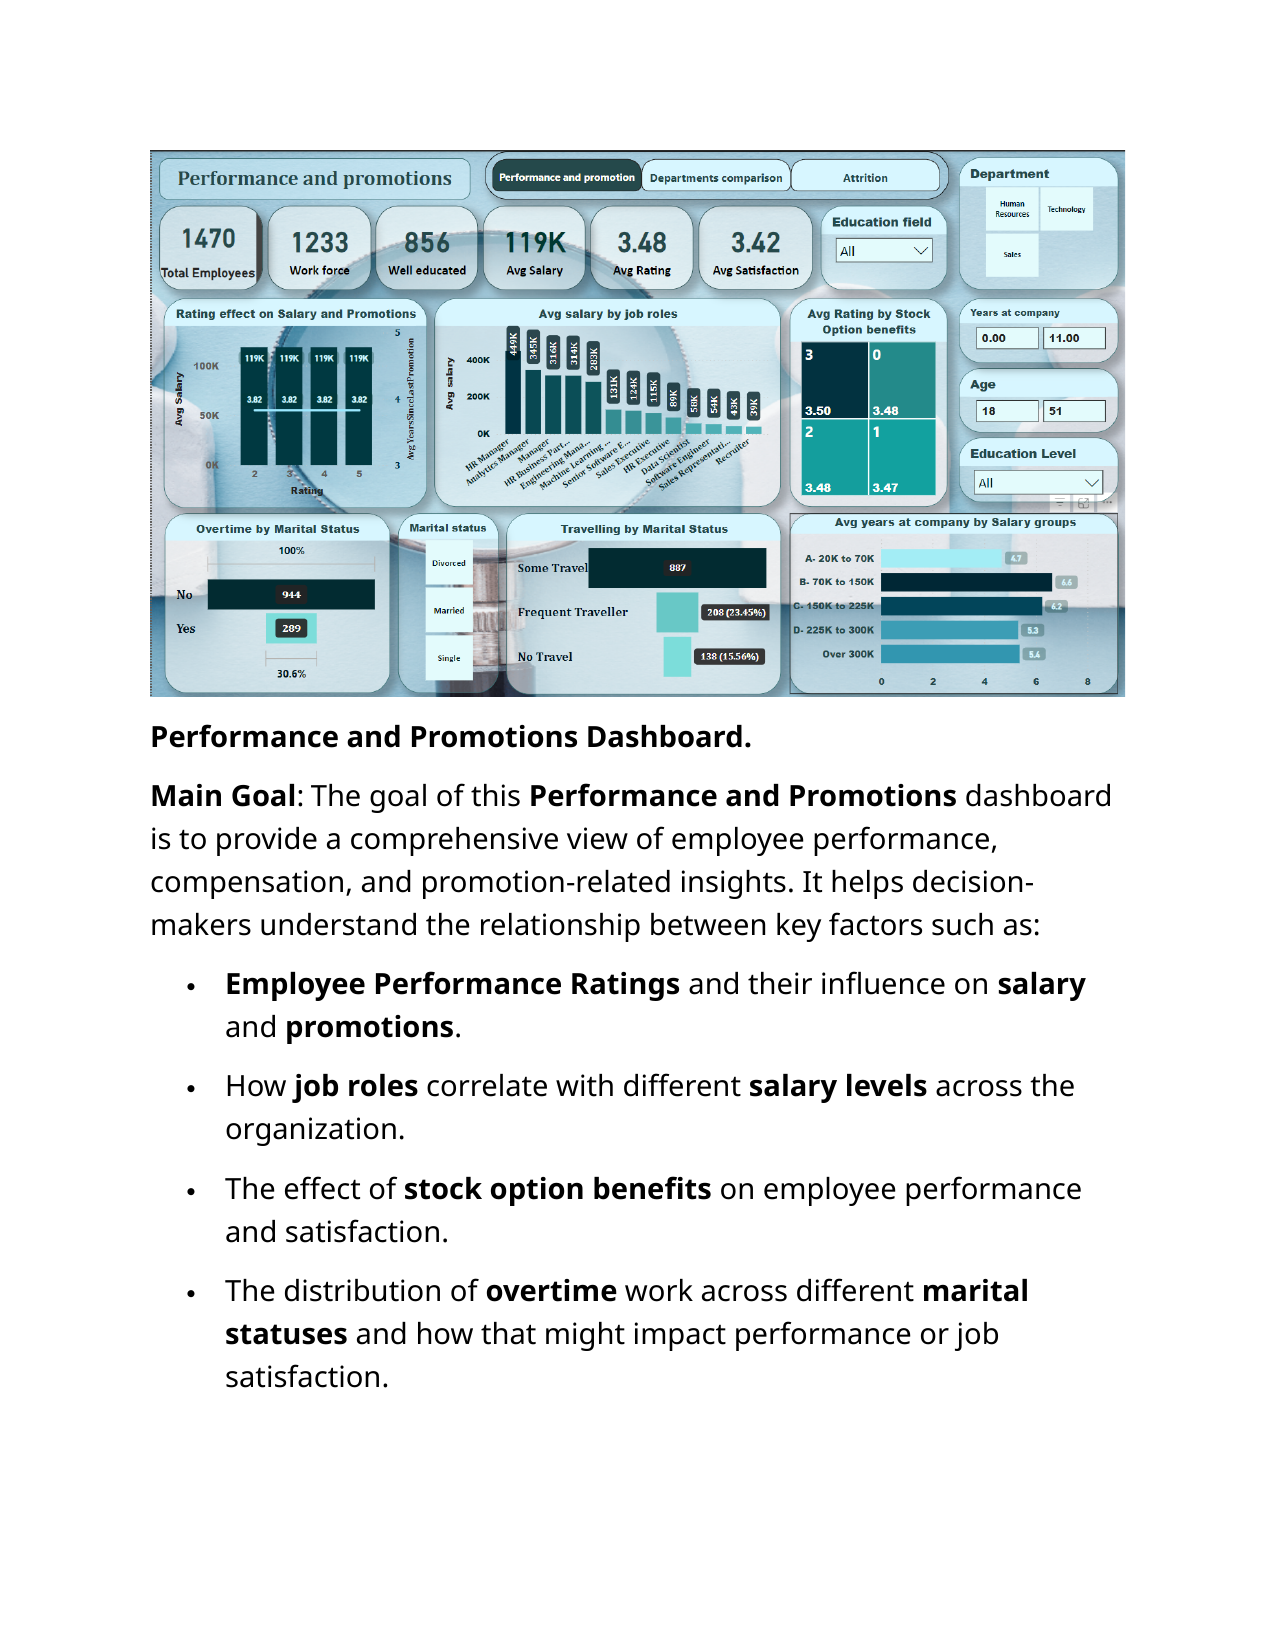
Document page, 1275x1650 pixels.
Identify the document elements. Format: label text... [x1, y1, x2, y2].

list Employee Performance Ratings and their influence on salary and promotions. [187, 963, 1125, 1046]
list The distribution of overtime work across different marital statuses and how that might impact performance or job satisfaction. [187, 1270, 1125, 1396]
picture [150, 150, 1125, 697]
list How job roles correlate with different salary levels across the organization. [187, 1066, 1125, 1148]
text Performance and Promotions Dashboard. [150, 716, 1125, 756]
text Main Goal: The goal of this Performance and Promotions dashboard is to provide a comprehensive view of employee performance, compensation, and promotion-related insights. It helps decision-makers understand the relationship between key factors such as: [150, 776, 1125, 944]
list The effect of stock option benefits on employee performance and satisfaction. [187, 1168, 1125, 1251]
